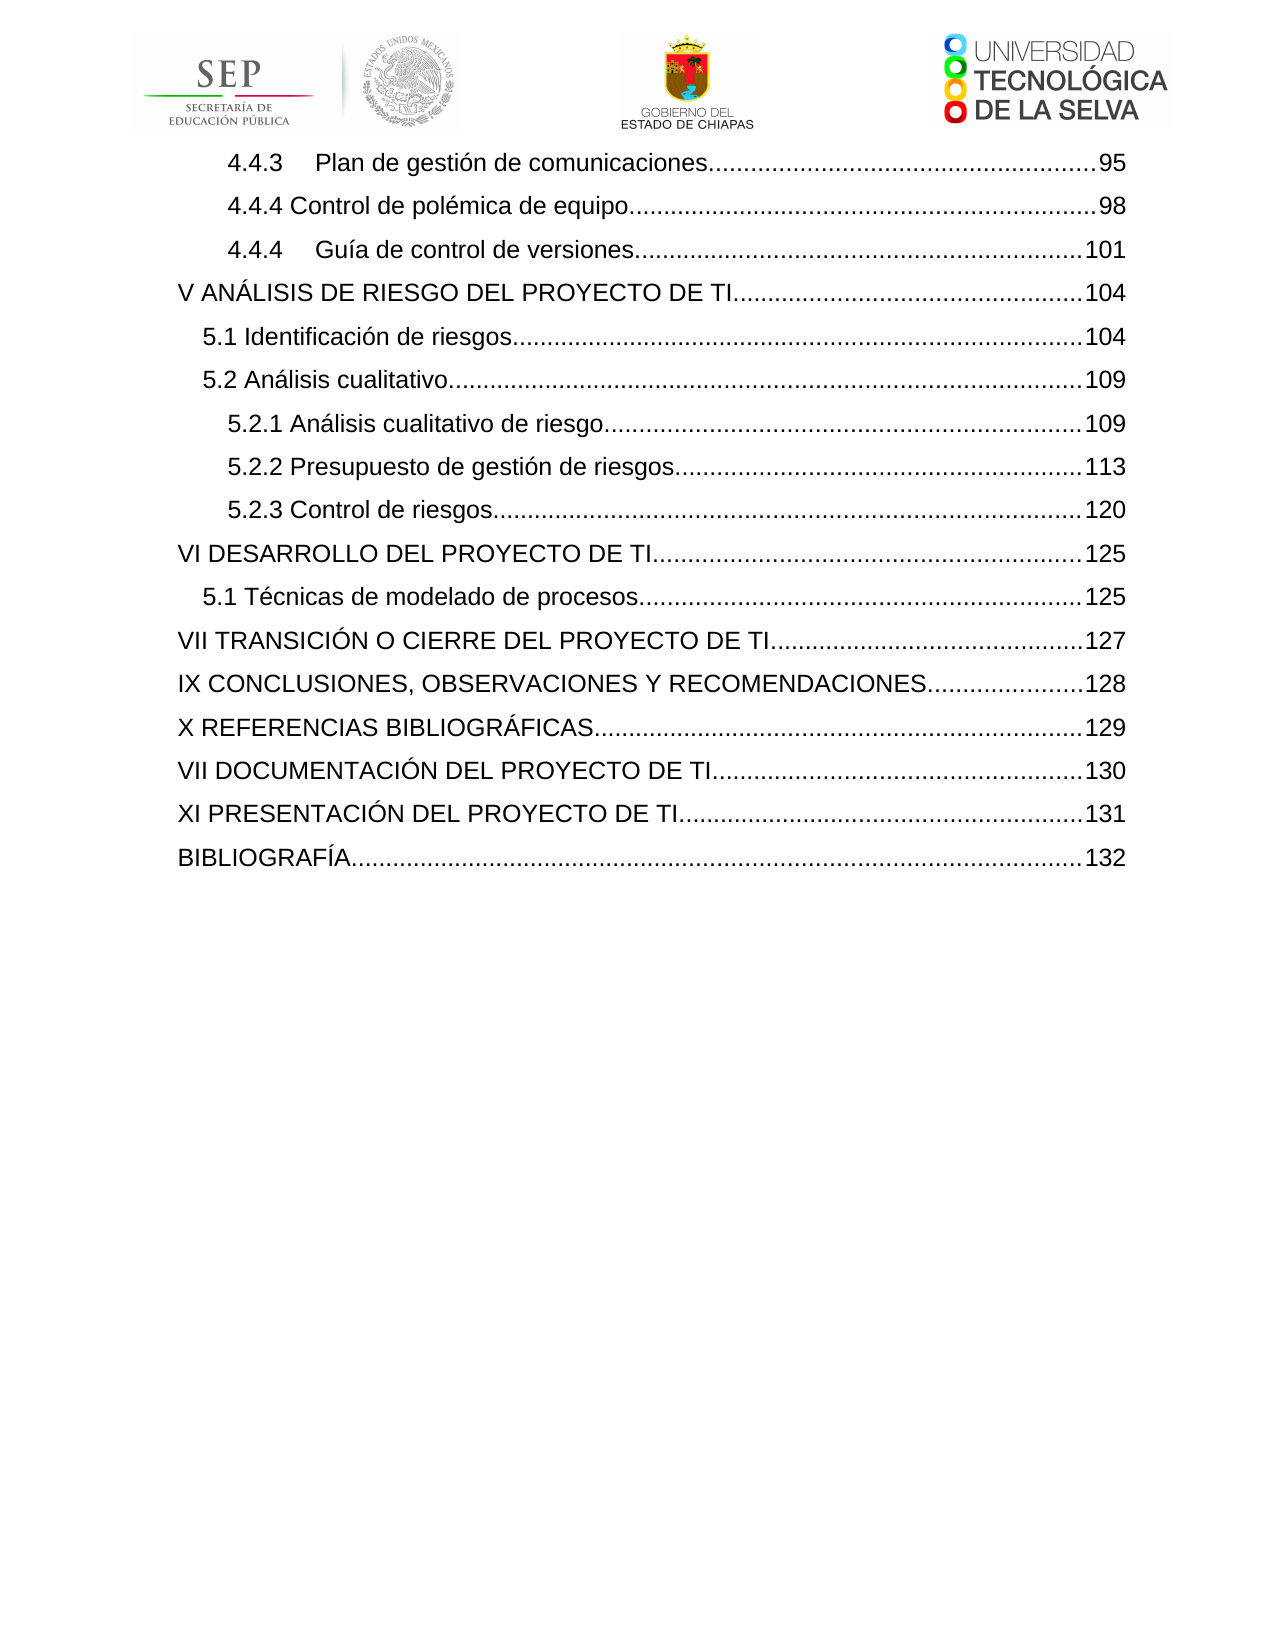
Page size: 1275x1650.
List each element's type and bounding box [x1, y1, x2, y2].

picture [933, 28, 1173, 129]
picture [131, 32, 462, 135]
picture [618, 32, 757, 133]
